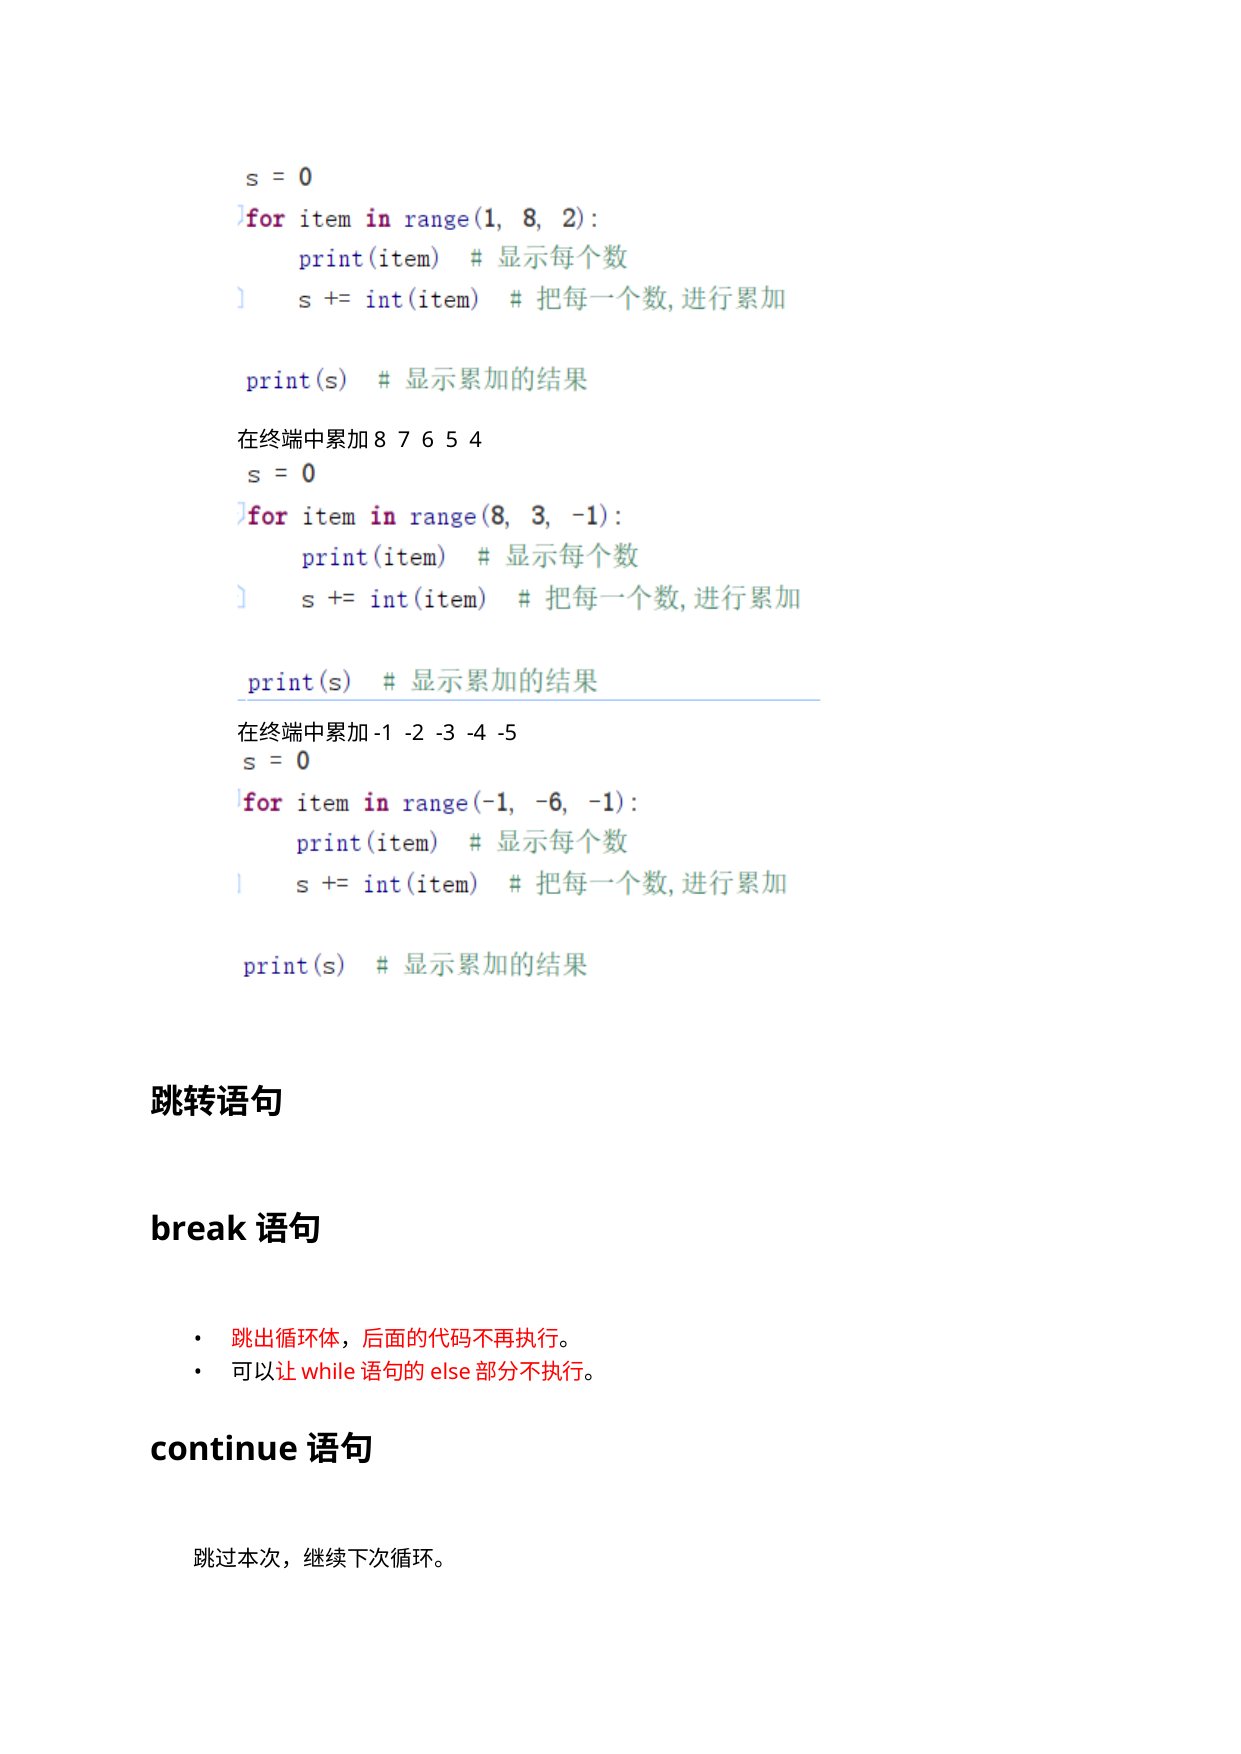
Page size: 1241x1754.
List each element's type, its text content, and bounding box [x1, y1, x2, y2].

text 跳转语句 [150, 1067, 1090, 1132]
picture [237, 454, 821, 701]
text 在终端中累加 8 7 6 5 4 [237, 422, 1090, 454]
picture [237, 162, 804, 412]
text 在终端中累加 -1 -2 -3 -4 -5 [237, 714, 1090, 747]
list 跳出循环体，后面的代码不再执行。 [194, 1321, 1090, 1354]
text break 语句 [150, 1194, 1090, 1259]
text continue 语句 [150, 1413, 1090, 1478]
picture [237, 747, 804, 1011]
text 跳过本次，继续下次循环。 [150, 1541, 1090, 1573]
list 可以让while语句的else部分不执行。 [194, 1354, 1090, 1386]
